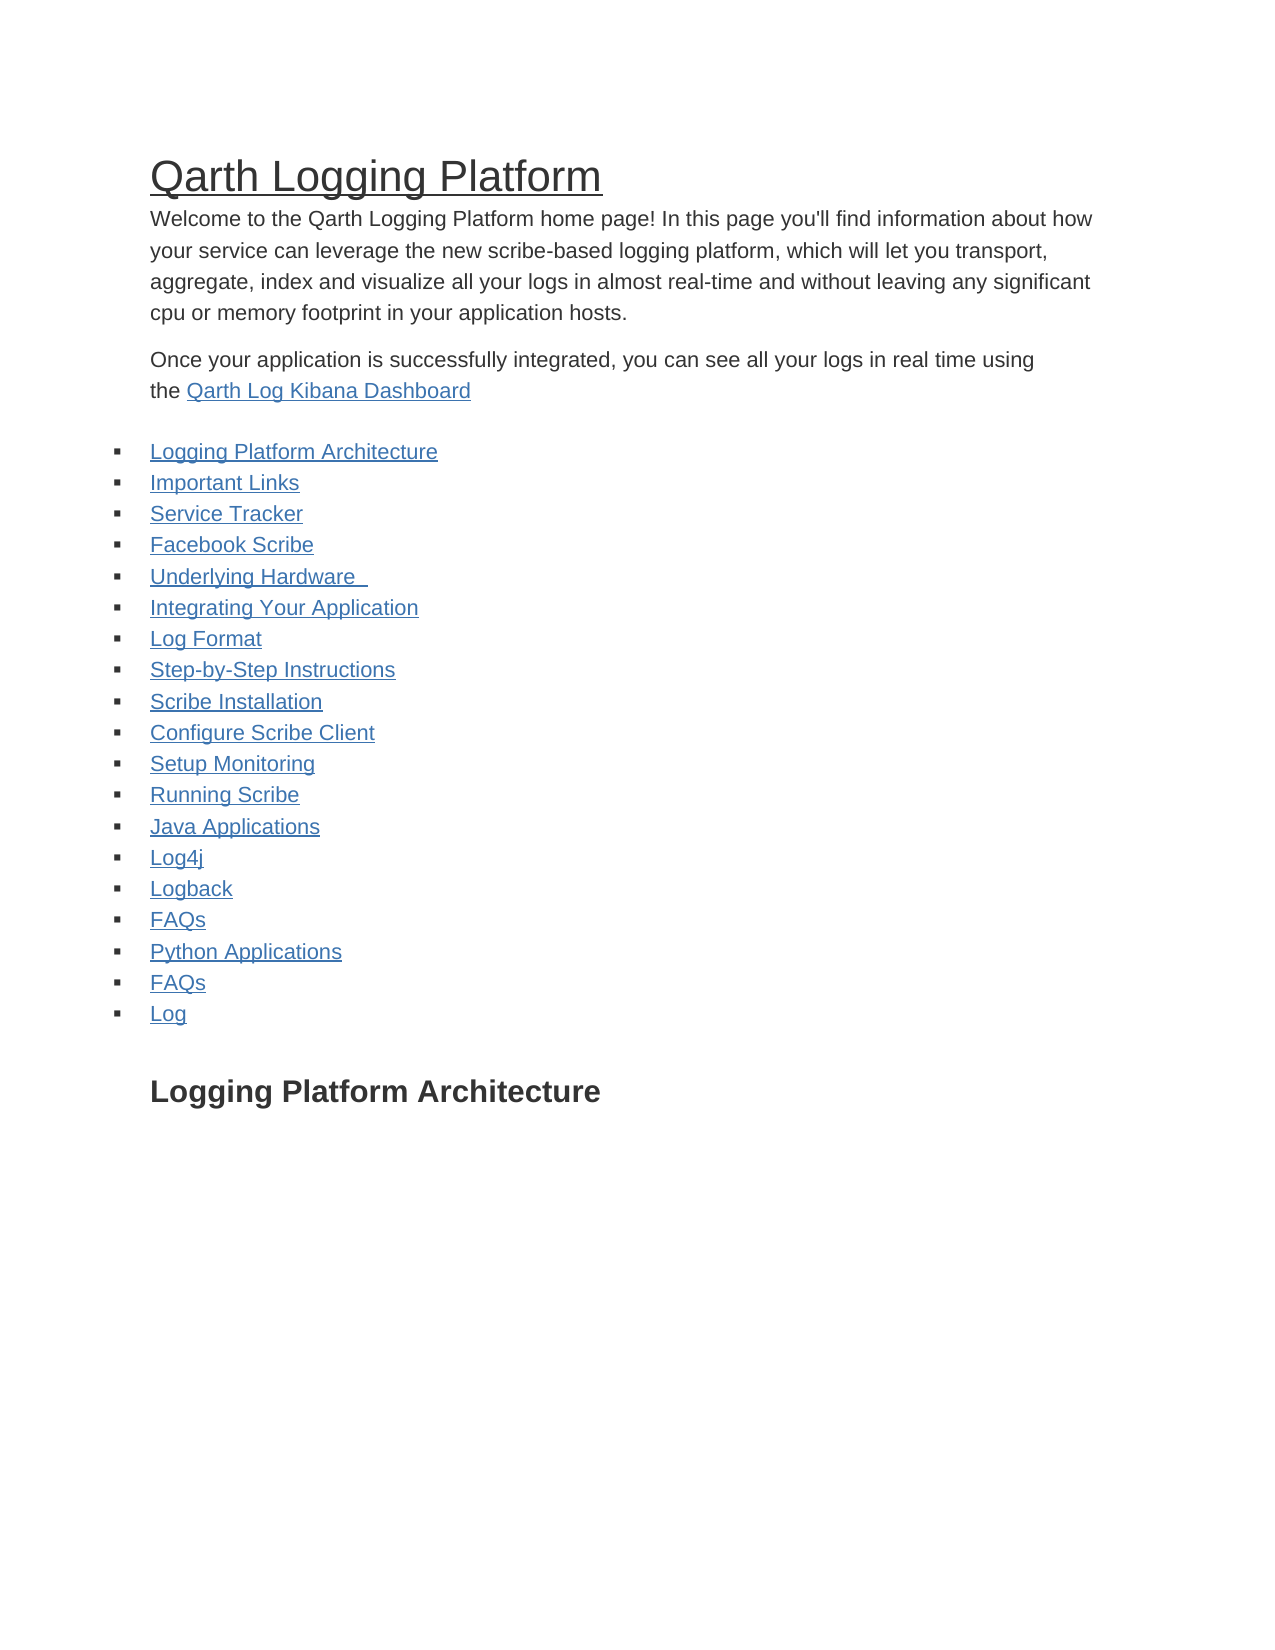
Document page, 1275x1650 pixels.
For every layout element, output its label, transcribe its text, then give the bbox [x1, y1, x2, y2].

list Log Format [112, 620, 1125, 651]
list Service Tracker [112, 495, 1125, 526]
list Step-by-Step Instructions [112, 651, 1125, 683]
list FAQs [112, 964, 1125, 995]
list Facebook Scribe [112, 526, 1125, 558]
text Qarth Logging Platform [150, 150, 1125, 200]
list Log4j [112, 839, 1125, 870]
text Logging Platform Architecture [150, 1073, 1125, 1109]
list Scribe Installation [112, 683, 1125, 714]
list Java Applications [112, 808, 1125, 839]
text Once your application is successfully integrated, you can see all your logs in real time using the Qarth Log Kibana Dashboard [150, 341, 1125, 403]
list Important Links [112, 464, 1125, 495]
list Running Scribe [112, 776, 1125, 808]
text Welcome to the Qarth Logging Platform home page! In this page you'll find information about how your service can leverage the new scribe-based logging platform, which will let you transport, aggregate, index and visualize all your logs in almost real-time and without leaving any significant cpu or memory footprint in your application hosts. [150, 200, 1125, 325]
list FAQs [112, 901, 1125, 933]
list Configure Scribe Client [112, 714, 1125, 745]
list Logging Platform Architecture [112, 433, 1125, 464]
list Python Applications [112, 933, 1125, 964]
list Logback [112, 870, 1125, 901]
list Underlying Hardware [112, 558, 1125, 589]
list Setup Monitoring [112, 745, 1125, 776]
list Log [112, 995, 1125, 1026]
list Integrating Your Application [112, 589, 1125, 620]
